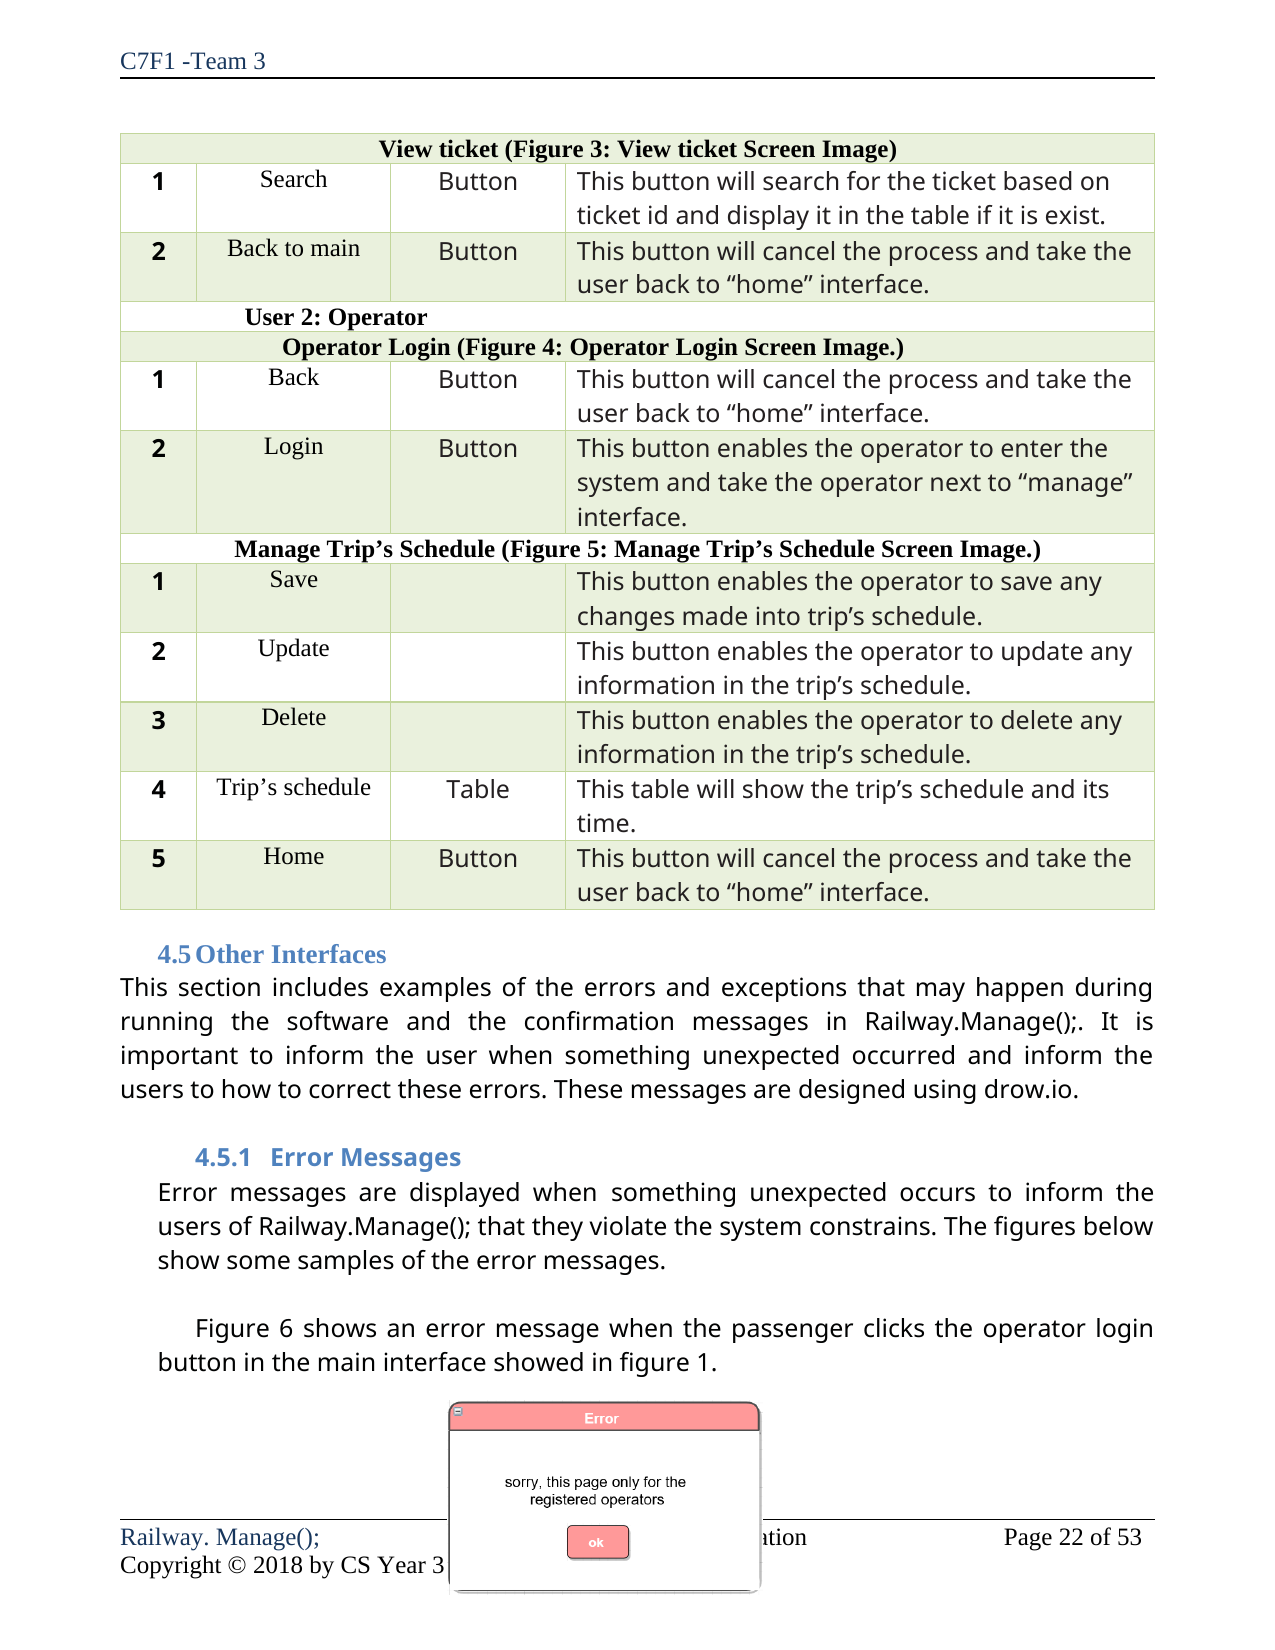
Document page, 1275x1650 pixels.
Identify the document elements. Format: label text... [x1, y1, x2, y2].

table_cell Home [197, 841, 390, 909]
table_cell This table will show the trip’s schedule and its time. [566, 772, 1154, 840]
table_cell Operator Login (Figure 4: Operator Login Screen Image.) [121, 332, 1154, 361]
table_cell This button enables the operator to update any information in the trip’s schedule. [566, 633, 1154, 701]
table_cell 3 [121, 703, 196, 771]
table_cell Button [391, 164, 565, 232]
table_cell Button [391, 431, 565, 533]
subtitle Other Interfaces [157, 939, 1155, 970]
text This section includes examples of the errors and exceptions that may happen during running the software and the confirmation messages in Railway.Manage();. It is important to inform the user when something unexpected occurred and inform the users to how to correct these errors. These messages are designed using drow.io. [120, 970, 1155, 1106]
table_cell Search [197, 164, 390, 232]
table_cell This button enables the operator to enter the system and take the operator next to “manage” interface. [566, 431, 1154, 533]
table_cell View ticket (Figure 3: View ticket Screen Image) [121, 134, 1154, 163]
table_cell 4 [121, 772, 196, 840]
text Figure 6 shows an error message when the passenger clicks the operator login button in the main interface showed in figure 1. [157, 1310, 1155, 1378]
table_cell [391, 703, 565, 771]
table_cell Back to main [197, 233, 390, 301]
table_cell This button will cancel the process and take the user back to “home” interface. [566, 841, 1154, 909]
table_cell This button enables the operator to save any changes made into trip’s schedule. [566, 564, 1154, 632]
table_cell [391, 564, 565, 632]
table_cell This button will cancel the process and take the user back to “home” interface. [566, 362, 1154, 430]
table_cell Manage Trip’s Schedule (Figure 5: Manage Trip’s Schedule Screen Image.) [121, 534, 1154, 563]
table_cell User 2: Operator [121, 302, 1154, 331]
table_cell 1 [121, 362, 196, 430]
table_cell This button will search for the ticket based on ticket id and display it in the table if it is exist. [566, 164, 1154, 232]
table_cell Trip’s schedule [197, 772, 390, 840]
table_cell 2 [121, 233, 196, 301]
table_cell This button will cancel the process and take the user back to “home” interface. [566, 233, 1154, 301]
table_cell Save [197, 564, 390, 632]
list Error Messages [195, 1140, 1155, 1174]
table_cell Login [197, 431, 390, 533]
table_cell 1 [121, 164, 196, 232]
table_cell 1 [121, 564, 196, 632]
table_cell Update [197, 633, 390, 701]
table_cell Button [391, 362, 565, 430]
table_cell 5 [121, 841, 196, 909]
table_cell Back [197, 362, 390, 430]
table_cell [391, 633, 565, 701]
text Error messages are displayed when something unexpected occurs to inform the users of Railway.Manage(); that they violate the system constrains. The figures below show some samples of the error messages. [157, 1174, 1155, 1276]
table_cell Button [391, 233, 565, 301]
table_cell Button [391, 841, 565, 909]
table_cell Delete [197, 703, 390, 771]
table_cell Table [391, 772, 565, 840]
table_cell This button enables the operator to delete any information in the trip’s schedule. [566, 703, 1154, 771]
table_cell 2 [121, 431, 196, 533]
table_cell 2 [121, 633, 196, 701]
